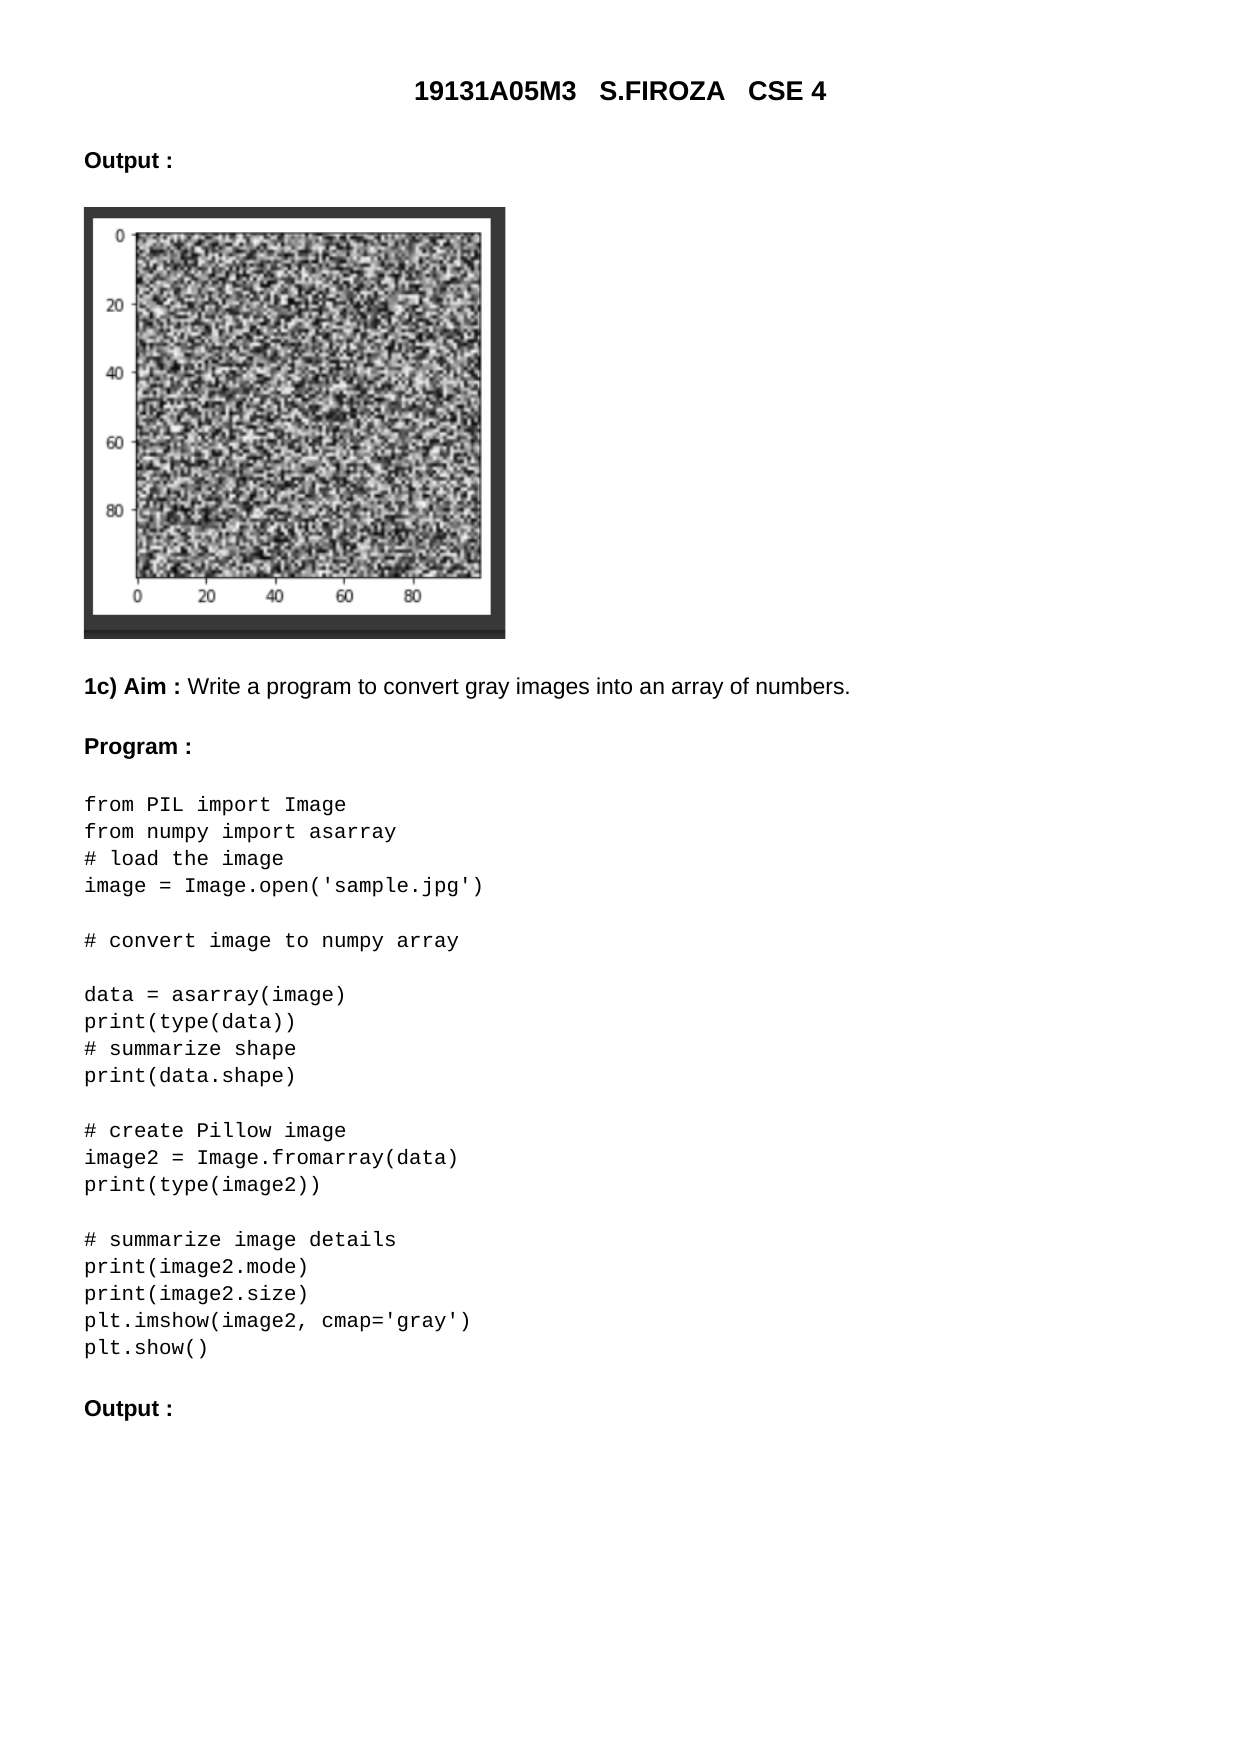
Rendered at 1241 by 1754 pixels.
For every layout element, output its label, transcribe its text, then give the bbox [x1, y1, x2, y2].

text plt.show() [84, 1337, 1156, 1361]
text image = Image.open('sample.jpg') [84, 875, 1156, 899]
text from PIL import Image [84, 794, 1156, 817]
text image2 = Image.fromarray(data) [84, 1147, 1156, 1171]
text data = asarray(image) [84, 984, 1156, 1008]
text from numpy import asarray [84, 821, 1156, 844]
text # summarize shape [84, 1038, 1156, 1062]
text plt.imshow(image2, cmap='gray') [84, 1310, 1156, 1334]
text 1c) Aim : Write a program to convert gray images into an array of numbers. [84, 673, 1156, 699]
text print(type(data)) [84, 1011, 1156, 1035]
picture [83, 207, 506, 639]
text # create Pillow image [84, 1120, 1156, 1143]
text print(type(image2)) [84, 1174, 1156, 1198]
text print(data.shape) [84, 1066, 1156, 1089]
text Output : [84, 147, 1156, 173]
text print(image2.mode) [84, 1256, 1156, 1279]
text Program : [84, 733, 1156, 759]
text # convert image to numpy array [84, 929, 1156, 953]
text # summarize image details [84, 1229, 1156, 1252]
text print(image2.size) [84, 1283, 1156, 1307]
text # load the image [84, 848, 1156, 872]
text Output : [84, 1395, 1156, 1421]
